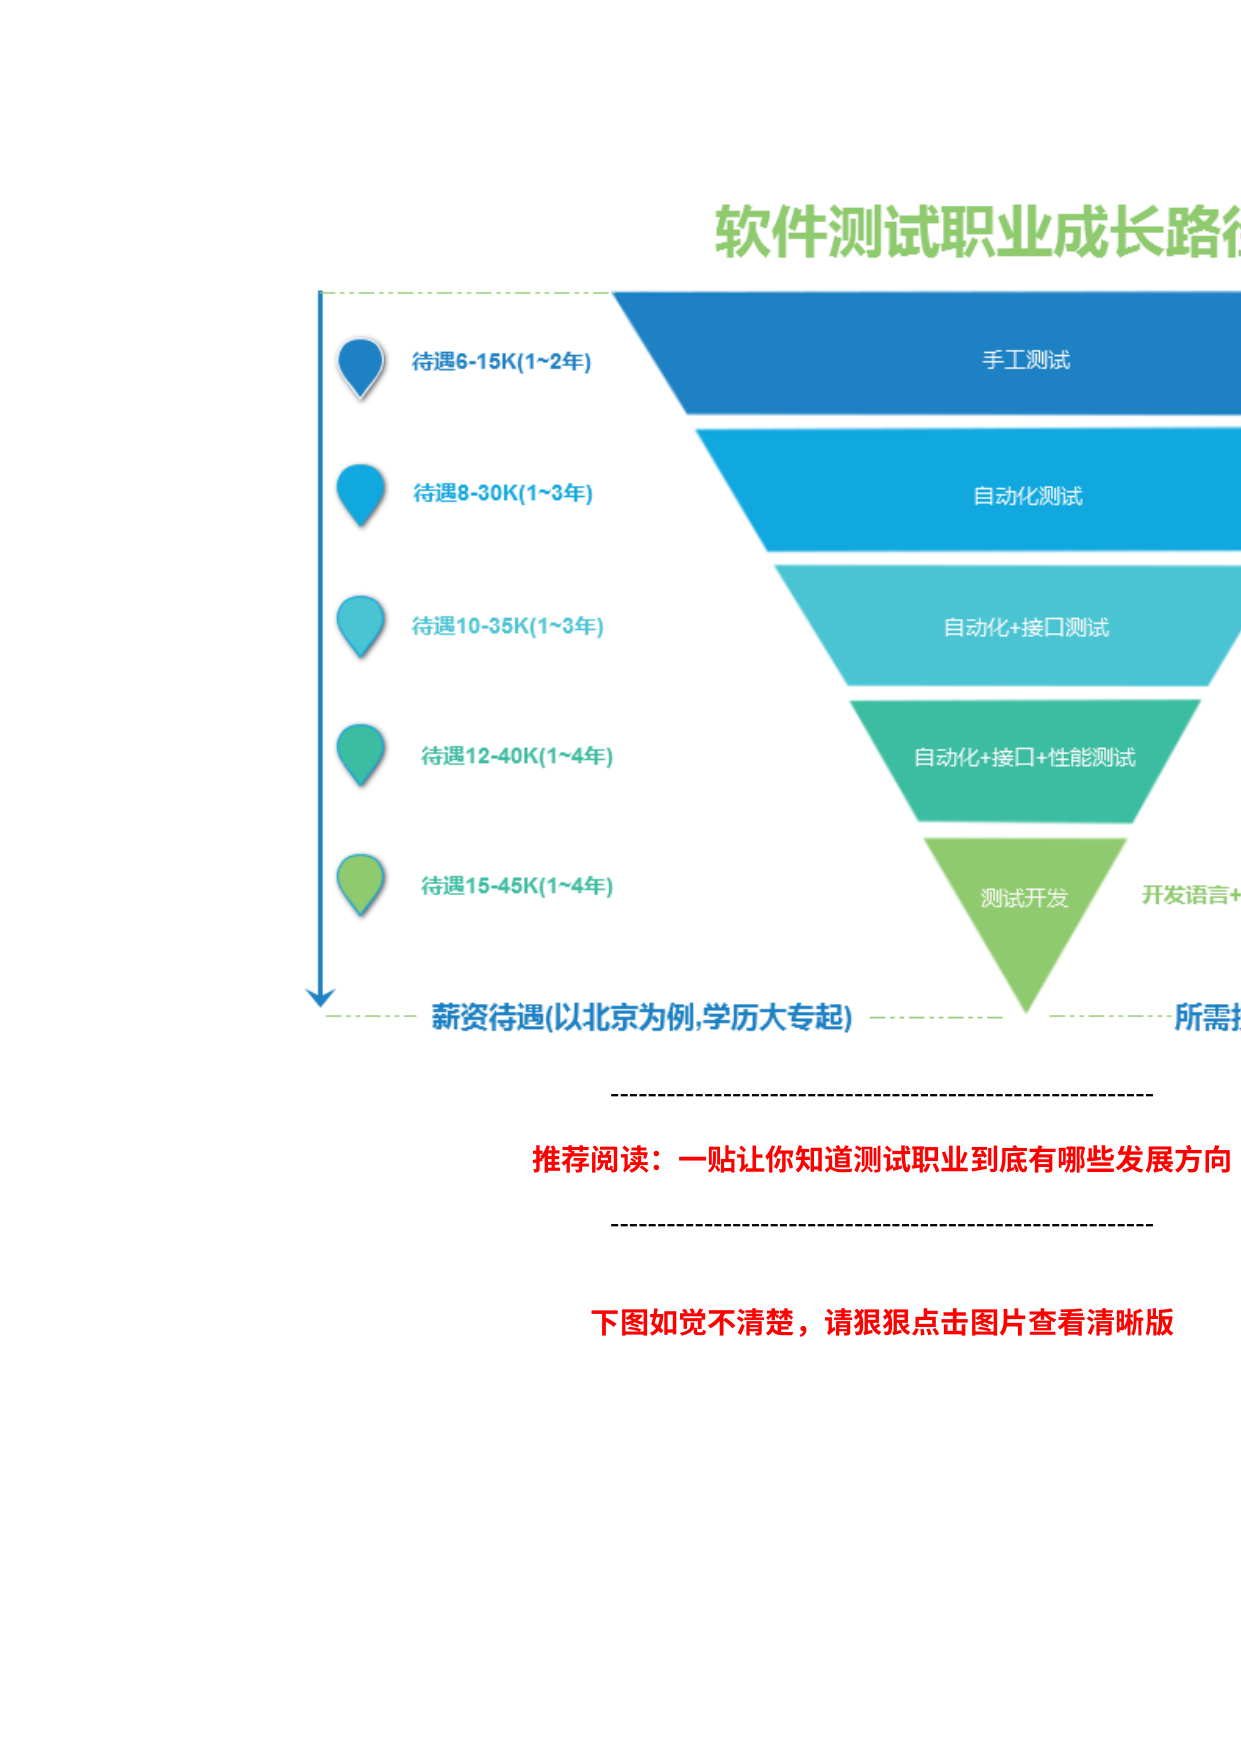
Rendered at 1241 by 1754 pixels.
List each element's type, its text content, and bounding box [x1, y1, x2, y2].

picture [975, 486, 1082, 505]
table_header 评分 查看全部评分 [188, 1050, 1240, 1364]
picture [187, 162, 1241, 1050]
